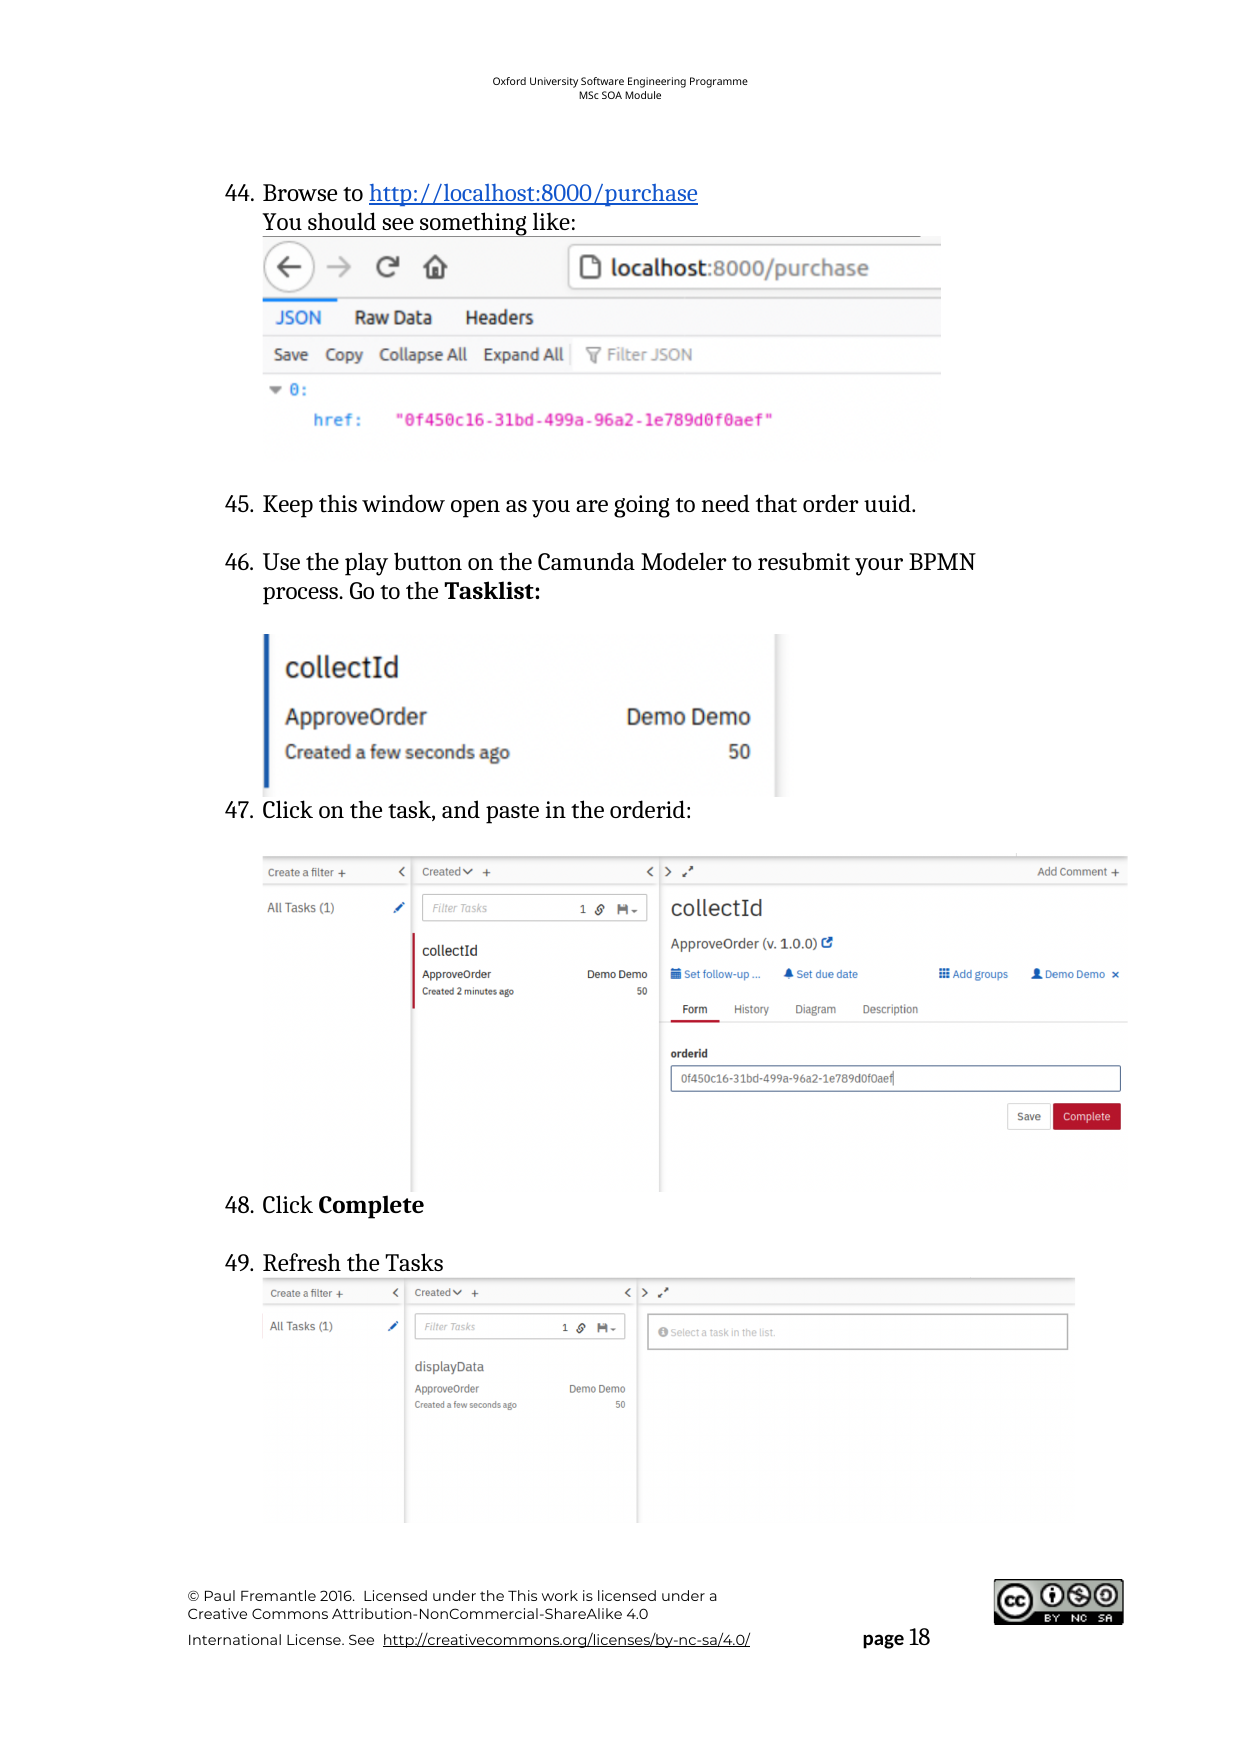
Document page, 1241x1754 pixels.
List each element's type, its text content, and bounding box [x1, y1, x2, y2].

picture [262, 634, 795, 797]
list Keep this window open as you are going to need that order uuid. [225, 490, 1053, 548]
list Click Complete [225, 1191, 1053, 1249]
picture [262, 1277, 1075, 1523]
picture [262, 236, 941, 462]
picture [993, 1579, 1124, 1625]
picture [262, 853, 1128, 1192]
